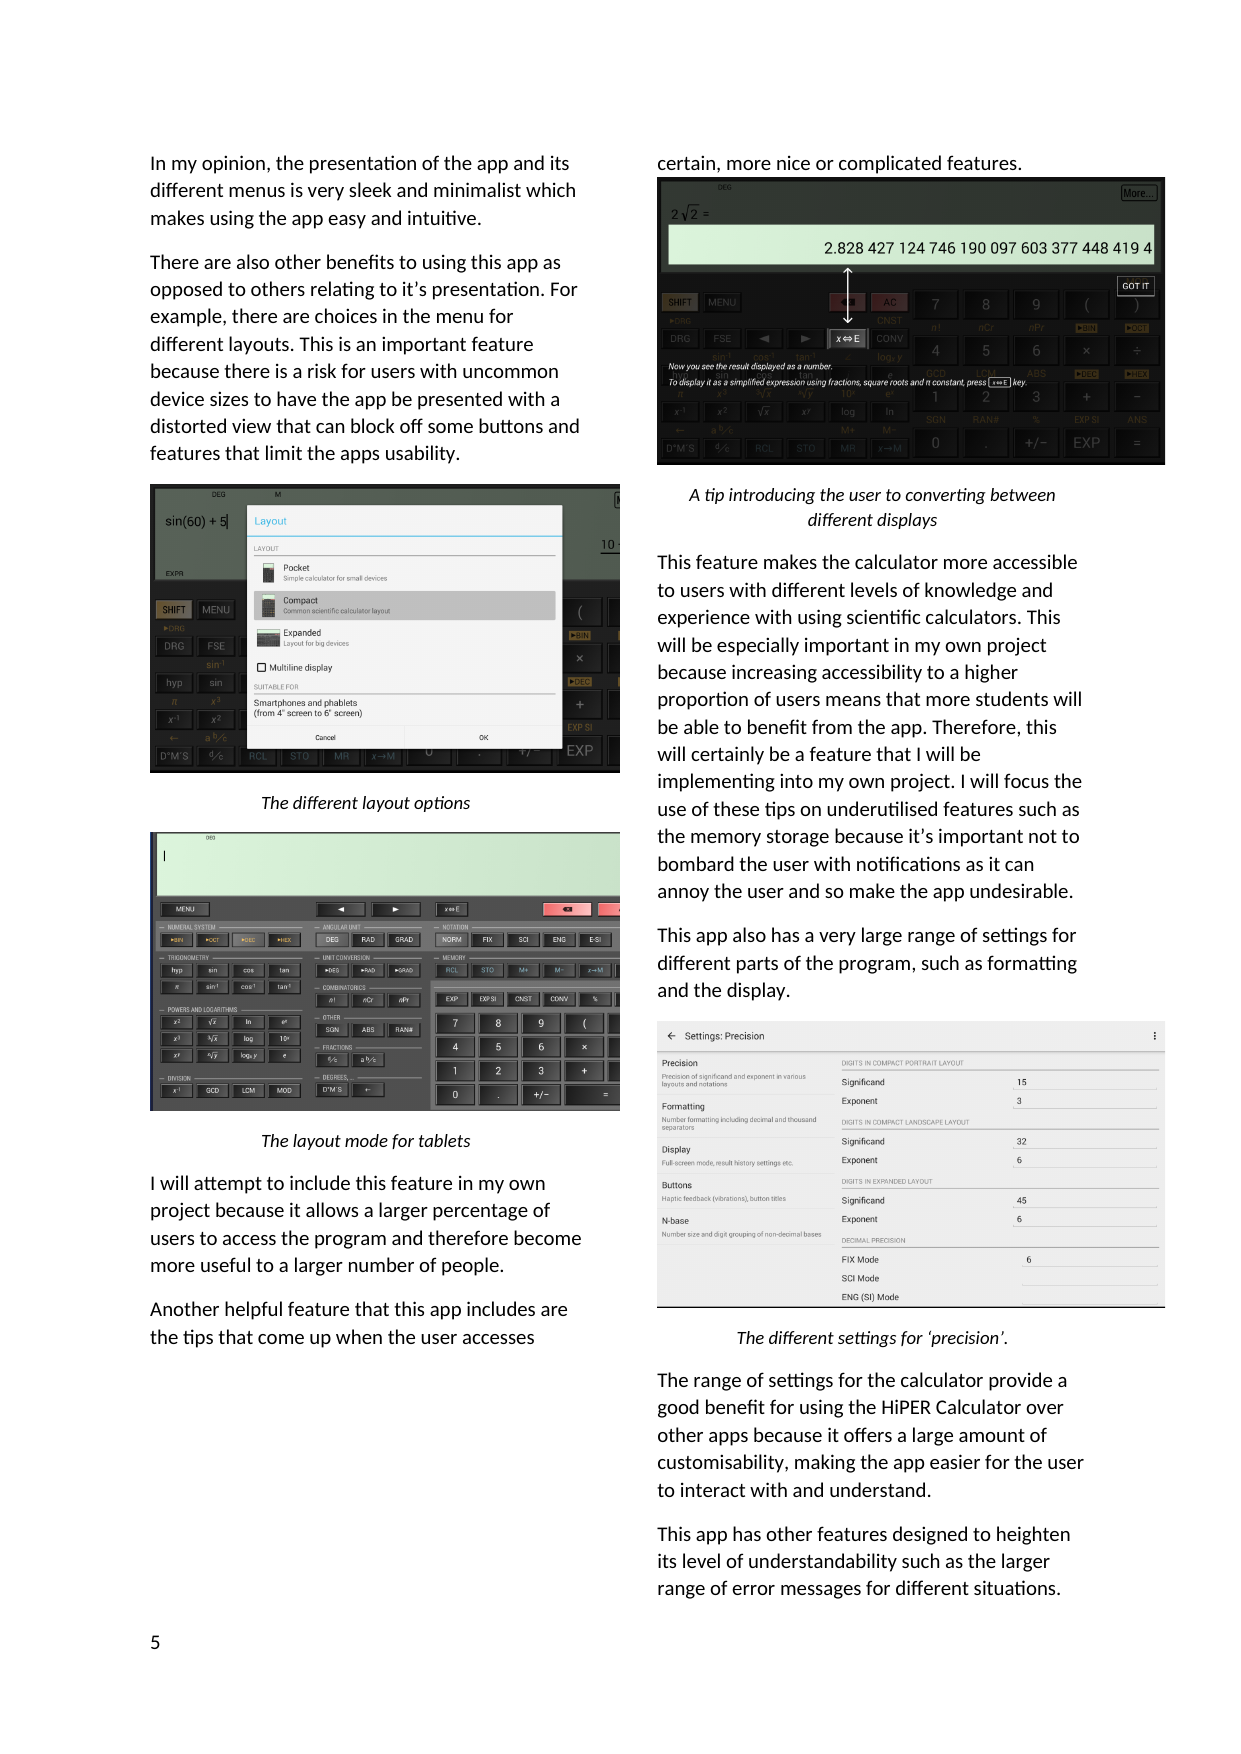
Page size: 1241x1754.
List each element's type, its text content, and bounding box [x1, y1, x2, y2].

text In my opinion, the presentation of the app and its different menus is very sleek and minimalist which makes using the app easy and intuitive. [150, 150, 583, 230]
picture [150, 832, 620, 1111]
text The different layout options [150, 791, 583, 814]
text Another helpful feature that this app includes are the tips that come up when the user accesses certain, more nice or complicated features. [657, 150, 1090, 177]
text There are also other benefits to using this app as opposed to others relating to it’s presentation. For example, there are choices in the menu for different layouts. This is an important feature because there is a risk for users with uncommon device sizes to have the app be presented with a distorted view that can block off some buttons and features that limit the apps usability. [150, 249, 583, 466]
picture [657, 1021, 1166, 1308]
text The layout mode for tablets [150, 1129, 583, 1152]
text I will attempt to include this feature in my own project because it allows a larger percentage of users to access the program and therefore become more useful to a larger number of people. [150, 1170, 583, 1278]
picture [657, 177, 1166, 465]
text The range of settings for the calculator provide a good benefit for using the HiPER Calculator over other apps because it offers a large amount of customisability, making the app easier for the user to interact with and understand. [657, 1367, 1090, 1502]
text The different settings for ‘precision’. [657, 1326, 1090, 1349]
text This feature makes the calculator more accessible to users with different levels of knowledge and experience with using scientific calculators. This will be especially important in my own project because increasing accessibility to a higher proportion of users means that more students will be able to benefit from the app. Therefore, this will certainly be a feature that I will be implementing into my own project. I will focus the use of these tips on underutilised features such as the memory storage because it’s important not to bombard the user with notifications as it can annoy the user and so make the app undesirable. [657, 549, 1090, 904]
text This app also has a very large range of settings for different parts of the program, such as formatting and the display. [657, 922, 1090, 1003]
text This app has other features designed to heighten its level of understandability such as the larger range of error messages for different situations. [657, 1521, 1090, 1601]
picture [150, 484, 620, 773]
text Another helpful feature that this app includes are the tips that come up when the user accesses certain, more nice or complicated features. [150, 1297, 583, 1349]
text A tip introducing the user to converting between different displays [657, 483, 1090, 531]
